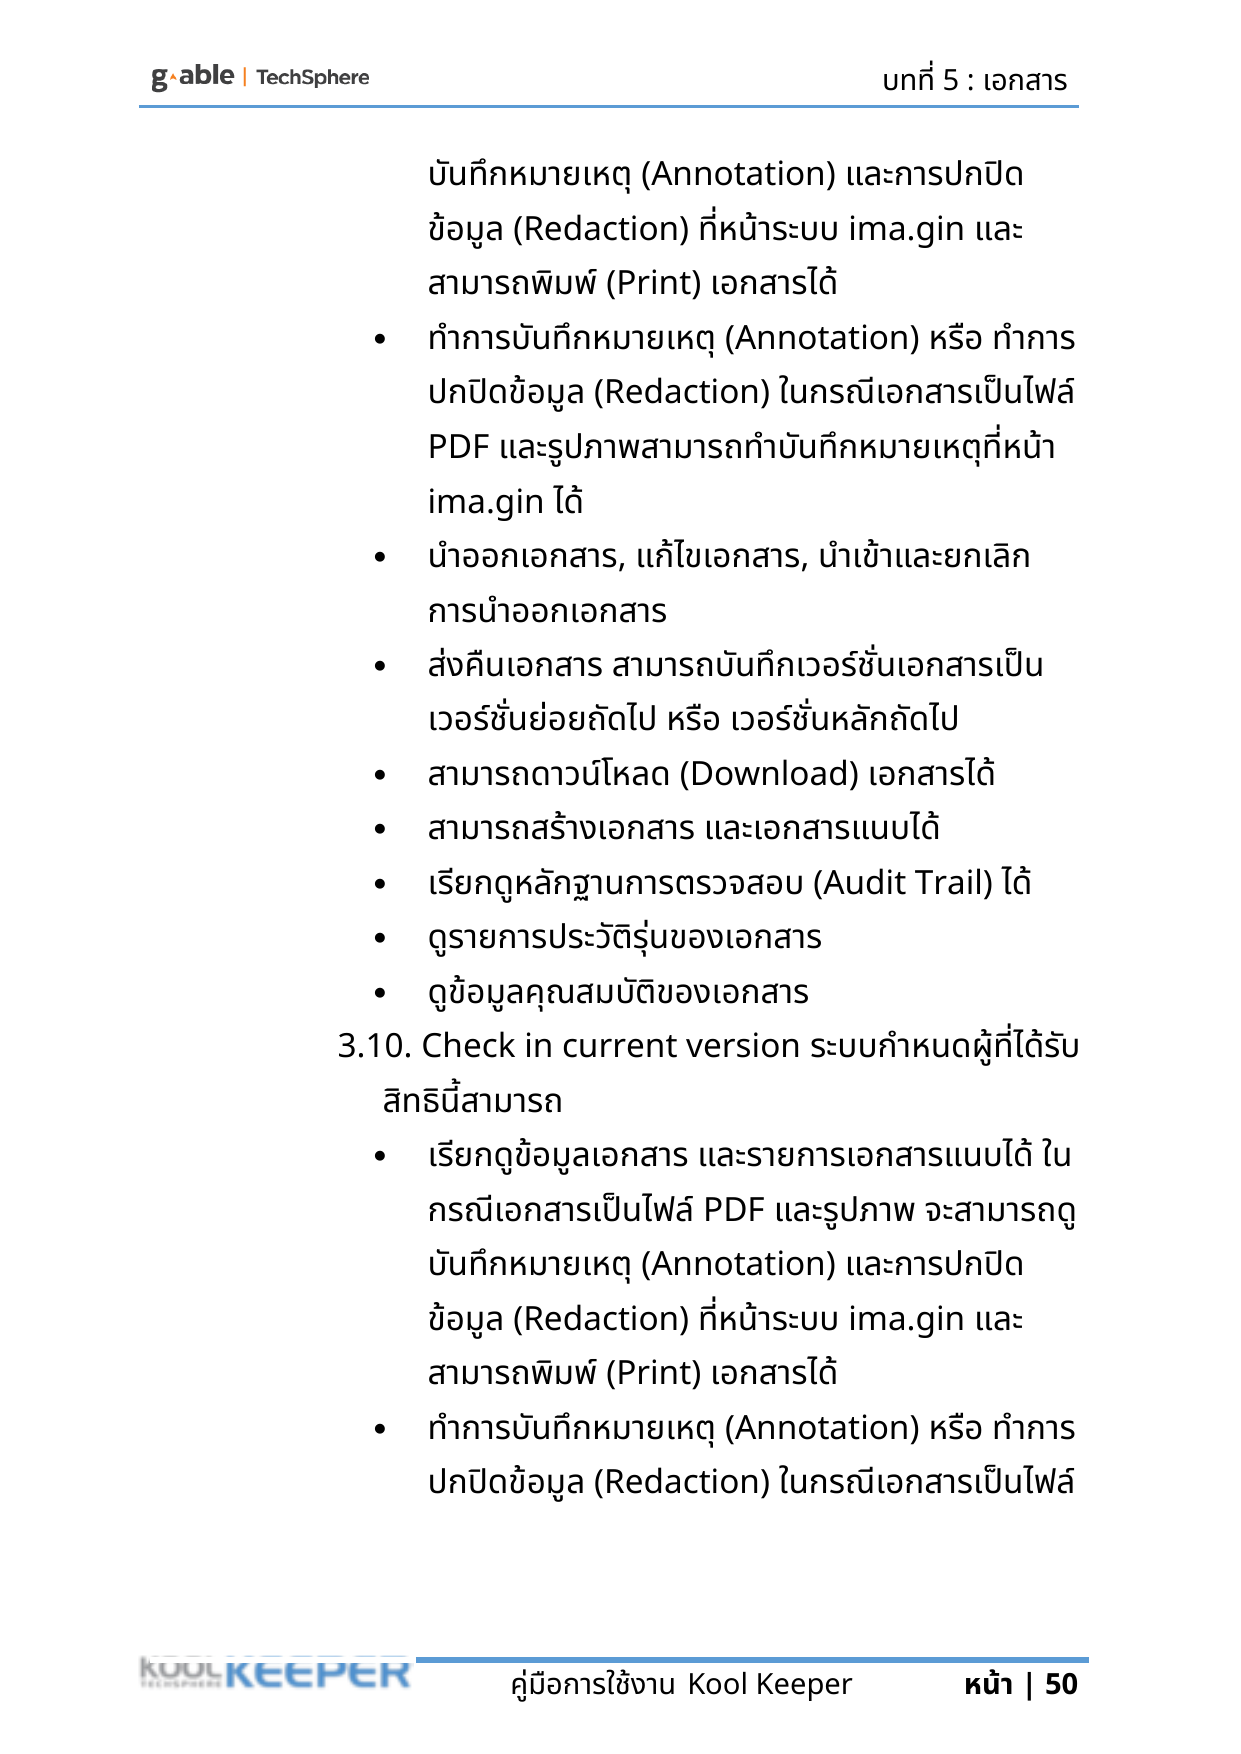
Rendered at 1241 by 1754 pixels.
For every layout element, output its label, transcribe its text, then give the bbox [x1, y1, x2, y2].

list ทำการบันทึกหมายเหตุ (Annotation) หรือ ทำการปกปิดข้อมูล (Redaction) ในกรณีเอกสารเป็นไฟล์ PDF และรูปภาพสามารถทำบันทึกหมายเหตุที่หน้า ima.gin ได้ [375, 314, 1090, 528]
list ส่งคืนเอกสาร สามารถบันทึกเวอร์ชั่นเอกสารเป็นเวอร์ชั่นย่อยถัดไป หรือ เวอร์ชั่นหลักถัดไป [375, 641, 1090, 746]
picture [136, 50, 386, 104]
list Check in current version ระบบกำหนดผู้ที่ได้รับสิทธินี้สามารถ [337, 1022, 1090, 1127]
list เรียกดูหลักฐานการตรวจสอบ (Audit Trail) ได้ [375, 859, 1090, 909]
list สามารถสร้างเอกสาร และเอกสารแนบได้ [375, 804, 1090, 855]
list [375, 1404, 1090, 1509]
picture [137, 1650, 414, 1693]
list สามารถดาวน์โหลด (Download) เอกสารได้ [375, 750, 1090, 800]
list ดูข้อมูลคุณสมบัติของเอกสาร [375, 968, 1090, 1018]
list นำออกเอกสาร, แก้ไขเอกสาร, นำเข้าและยกเลิกการนำออกเอกสาร [375, 532, 1090, 637]
list ดูรายการประวัติรุ่นของเอกสาร [375, 913, 1090, 964]
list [375, 150, 1090, 310]
